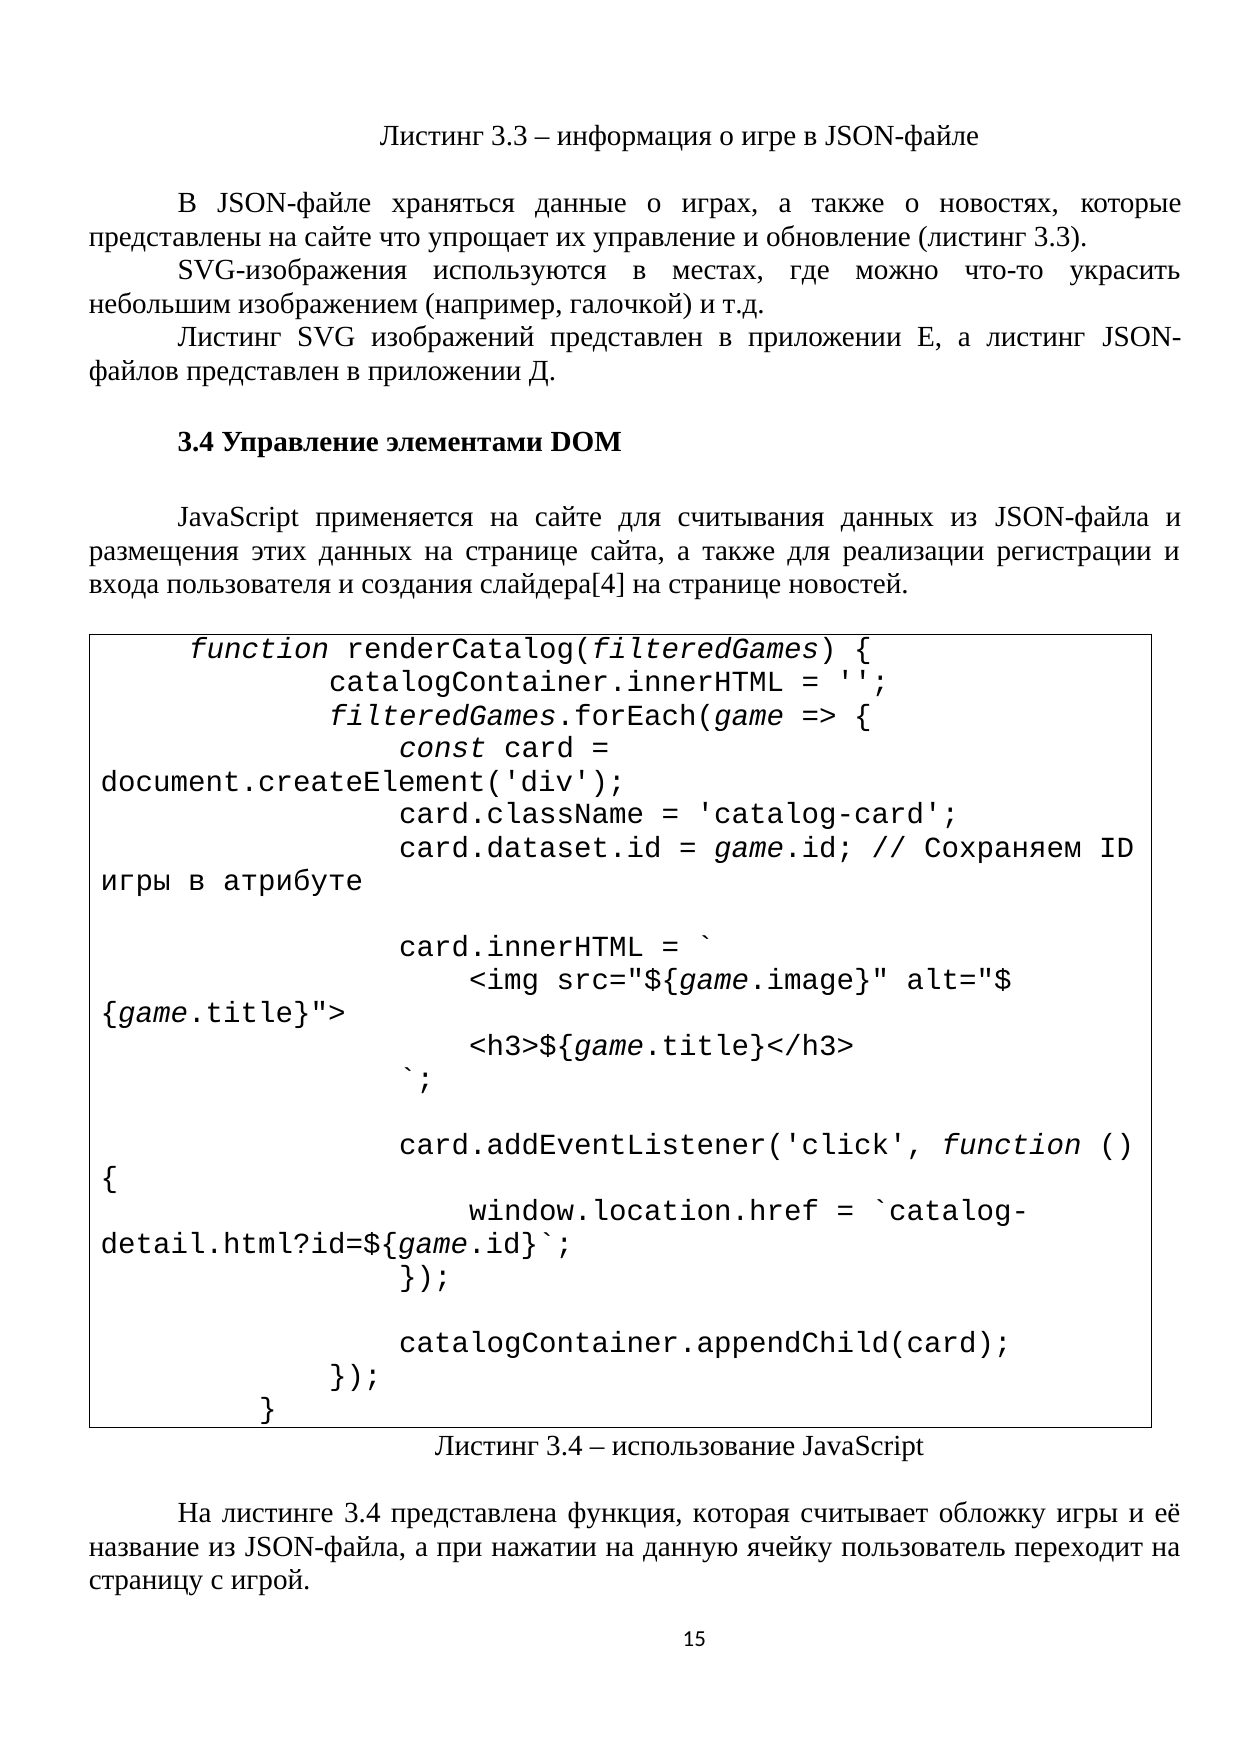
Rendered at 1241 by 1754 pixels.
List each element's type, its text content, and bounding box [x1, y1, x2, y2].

text JavaScript применяется на сайте для считывания данных из JSON-файла и размещения этих данных на странице сайта, а также для реализации регистрации и входа пользователя и создания слайдера[4] на странице новостей. [88, 499, 1181, 600]
text Листинг 3.3 – информация о игре в JSON-файле [88, 118, 1181, 152]
text Листинг 3.4 – использование JavaScript [88, 1428, 1181, 1462]
text SVG-изображения используются в местах, где можно что-то украсить небольшим изображением (например, галочкой) и т.д. [88, 252, 1181, 319]
text Листинг SVG изображений представлен в приложении Е, а листинг JSON-файлов представлен в приложении Д. [88, 319, 1181, 386]
text На листинге 3.4 представлена функция, которая считывает обложку игры и её название из JSON-файла, а при нажатии на данную ячейку пользователь переходит на страницу с игрой. [88, 1495, 1181, 1596]
table_header function renderCatalog(filteredGames) { catalogContainer.innerHTML = ''; filteredGames.forEach(game => { const card = document.createElement('div'); card.className = 'catalog-card'; card.dataset.id = game.id; // Сохраняем ID игры в атрибуте card.innerHTML = ` <img src="${game.image}" alt="${game.title}"> <h3>${game.title}</h3> `; card.addEventListener('click', function () { window.location.href = `catalog-detail.html?id=${game.id}`; }); catalogContainer.appendChild(card); }); } [90, 635, 1151, 1427]
text В JSON-файле храняться данные о играх, а также о новостях, которые представлены на сайте что упрощает их управление и обновление (листинг 3.3). [88, 185, 1181, 252]
subtitle 3.4 Управление элементами DOM [88, 424, 1181, 457]
